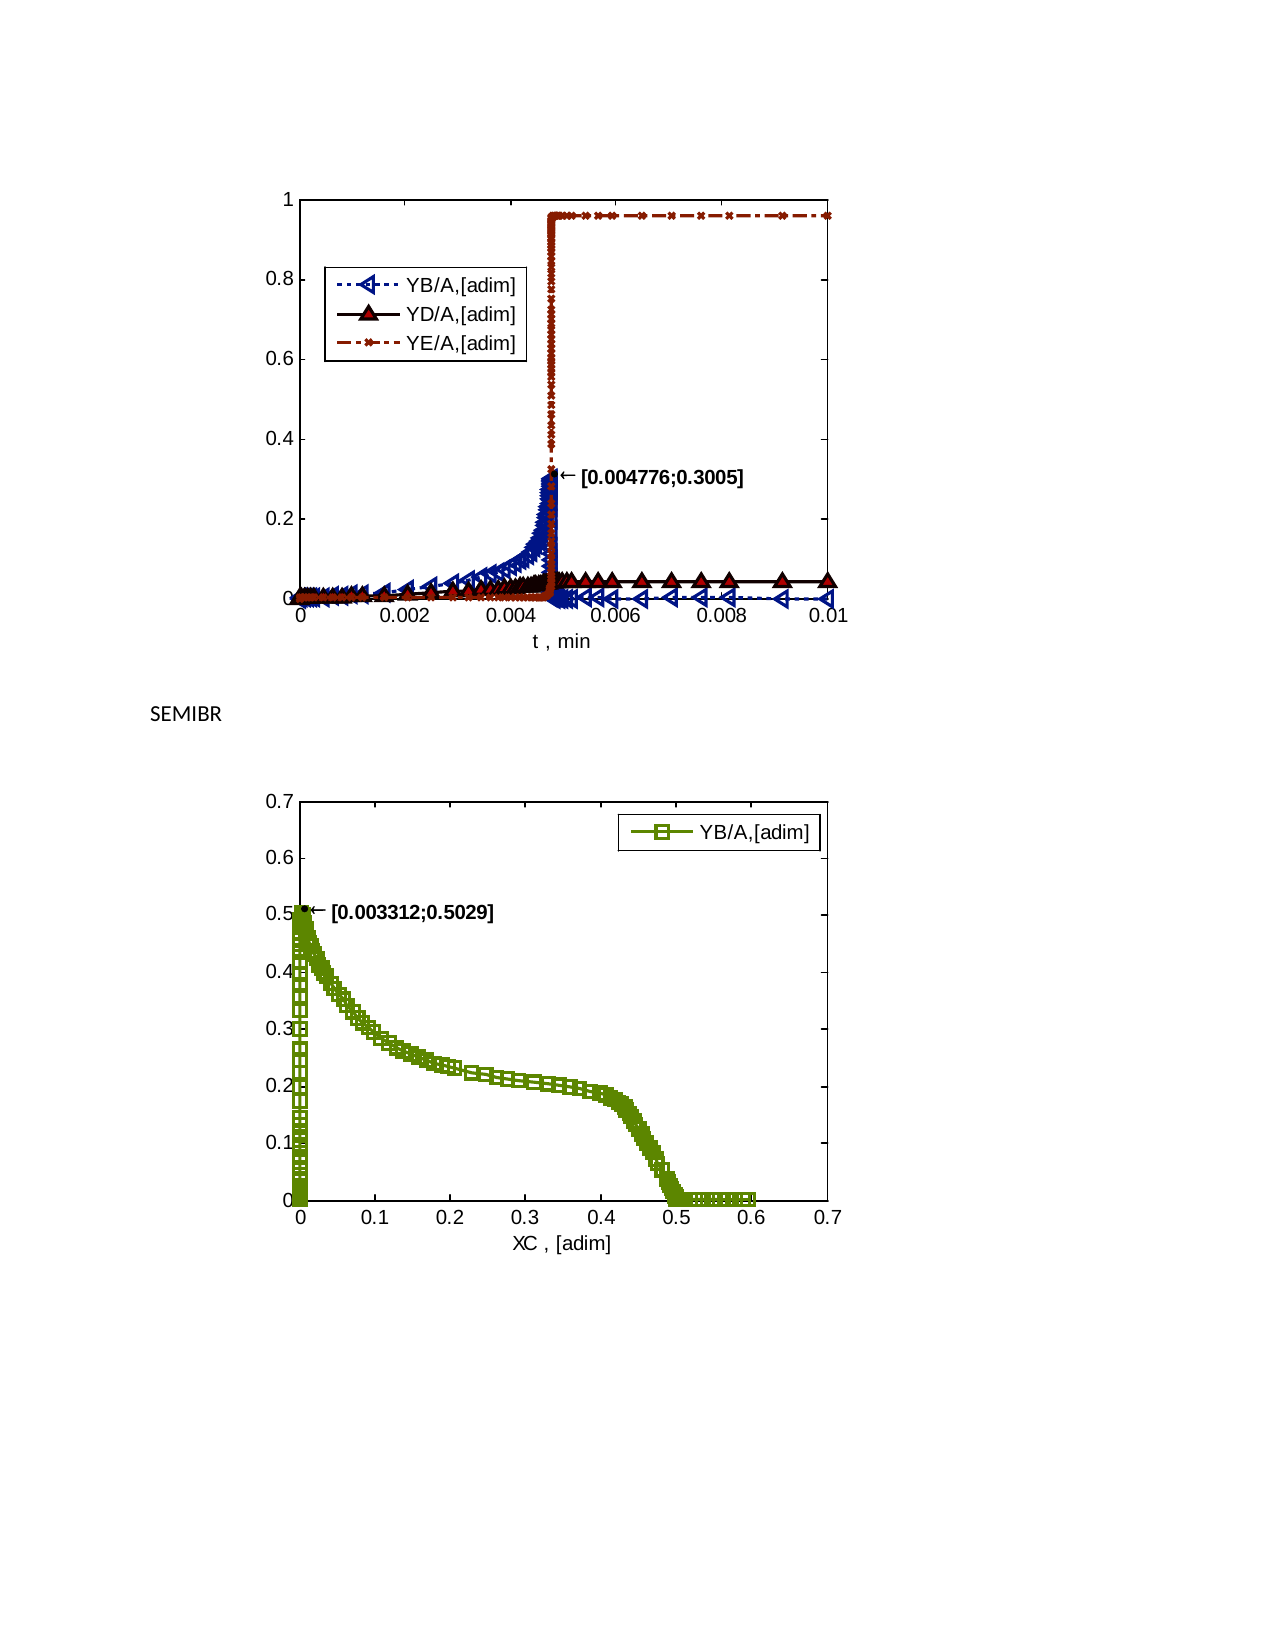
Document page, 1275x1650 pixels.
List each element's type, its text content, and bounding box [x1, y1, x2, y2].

text SEMIBR [150, 699, 1125, 727]
